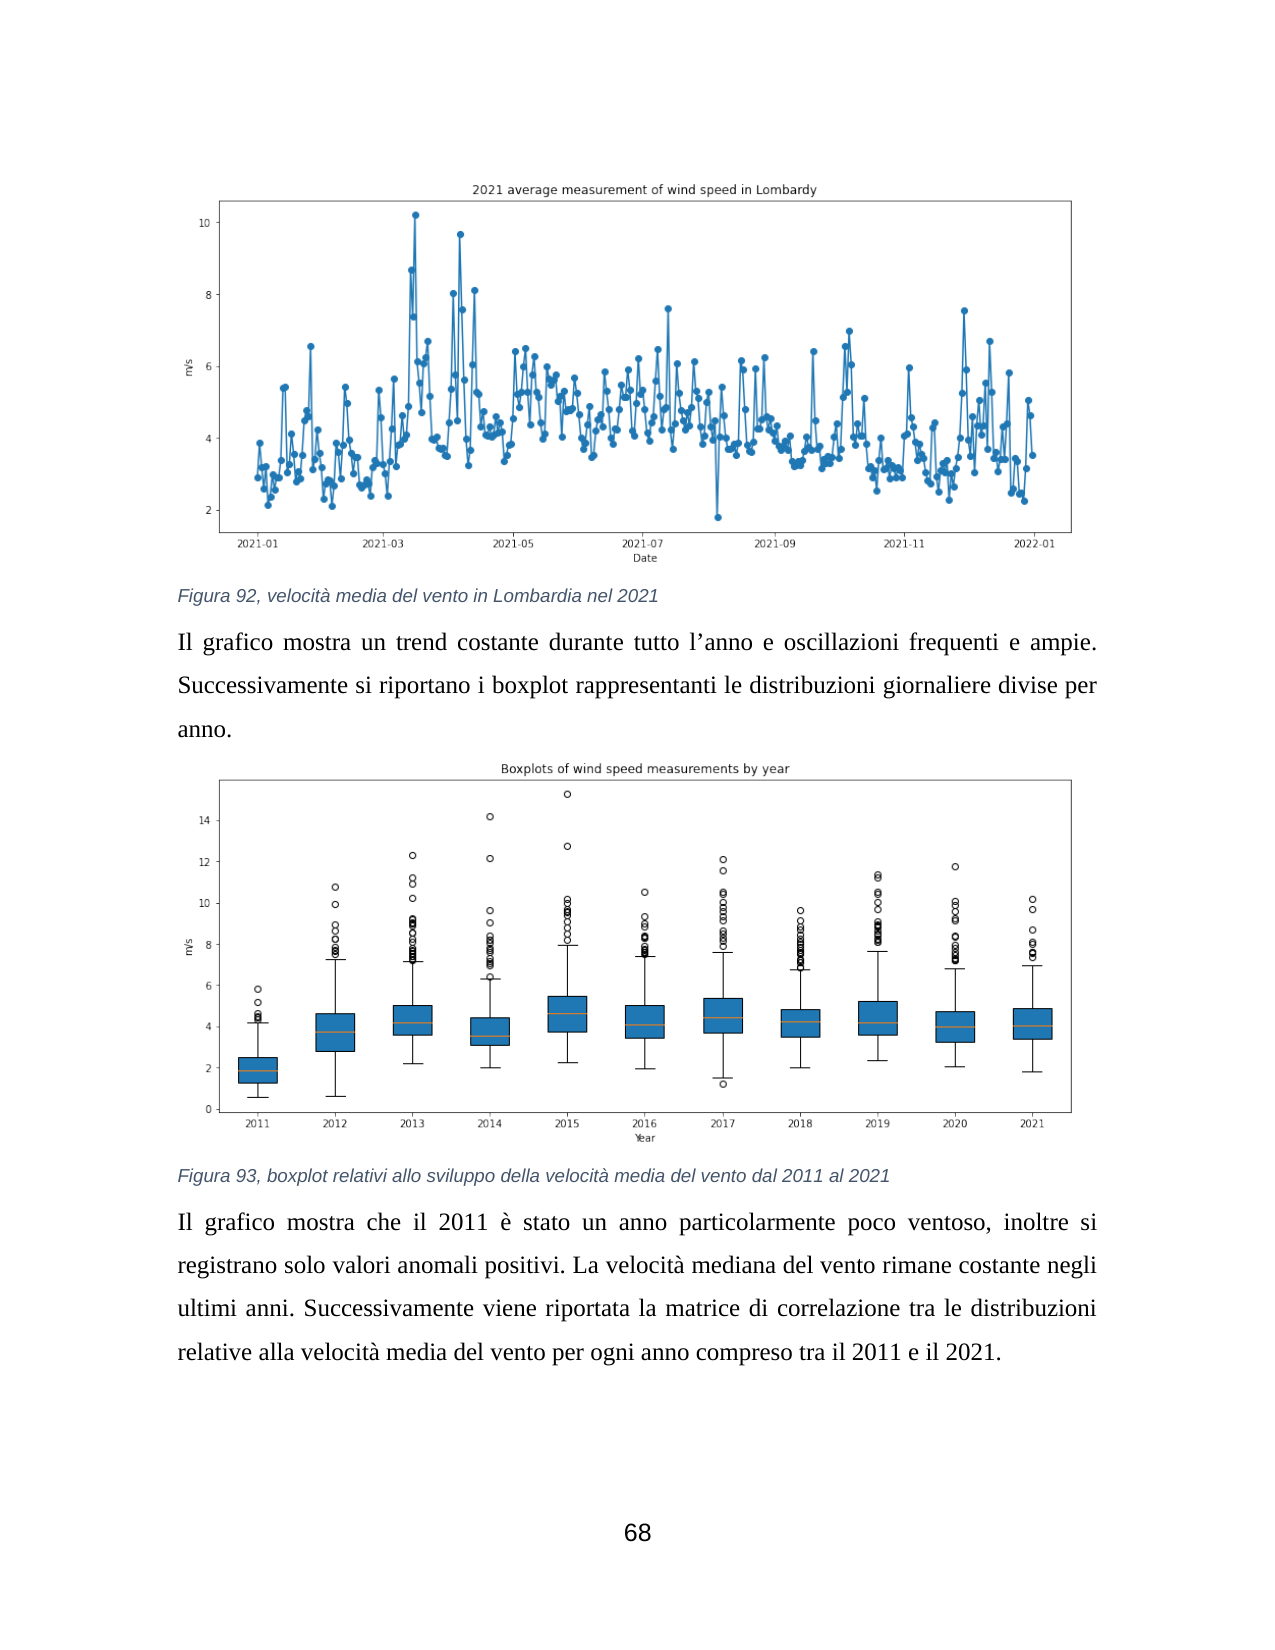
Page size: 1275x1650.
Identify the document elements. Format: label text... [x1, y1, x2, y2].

text Il grafico mostra un trend costante durante tutto l’anno e oscillazioni frequenti e ampie. Successivamente si riportano i boxplot rappresentanti le distribuzioni giornaliere divise per anno. [177, 627, 1098, 742]
text Figura 93, boxplot relativi allo sviluppo della velocità media del vento dal 2011 al 2021 [177, 1165, 1098, 1186]
picture [177, 756, 1078, 1151]
text Il grafico mostra che il 2011 è stato un anno particolarmente poco ventoso, inoltre si registrano solo valori anomali positivi. La velocità mediana del vento rimane costante negli ultimi anni. Successivamente viene riportata la matrice di correlazione tra le distribuzioni relative alla velocità media del vento per ogni anno compreso tra il 2011 e il 2021. [177, 1207, 1098, 1365]
text Figura 92, velocità media del vento in Lombardia nel 2021 [177, 585, 1098, 607]
picture [177, 177, 1078, 571]
